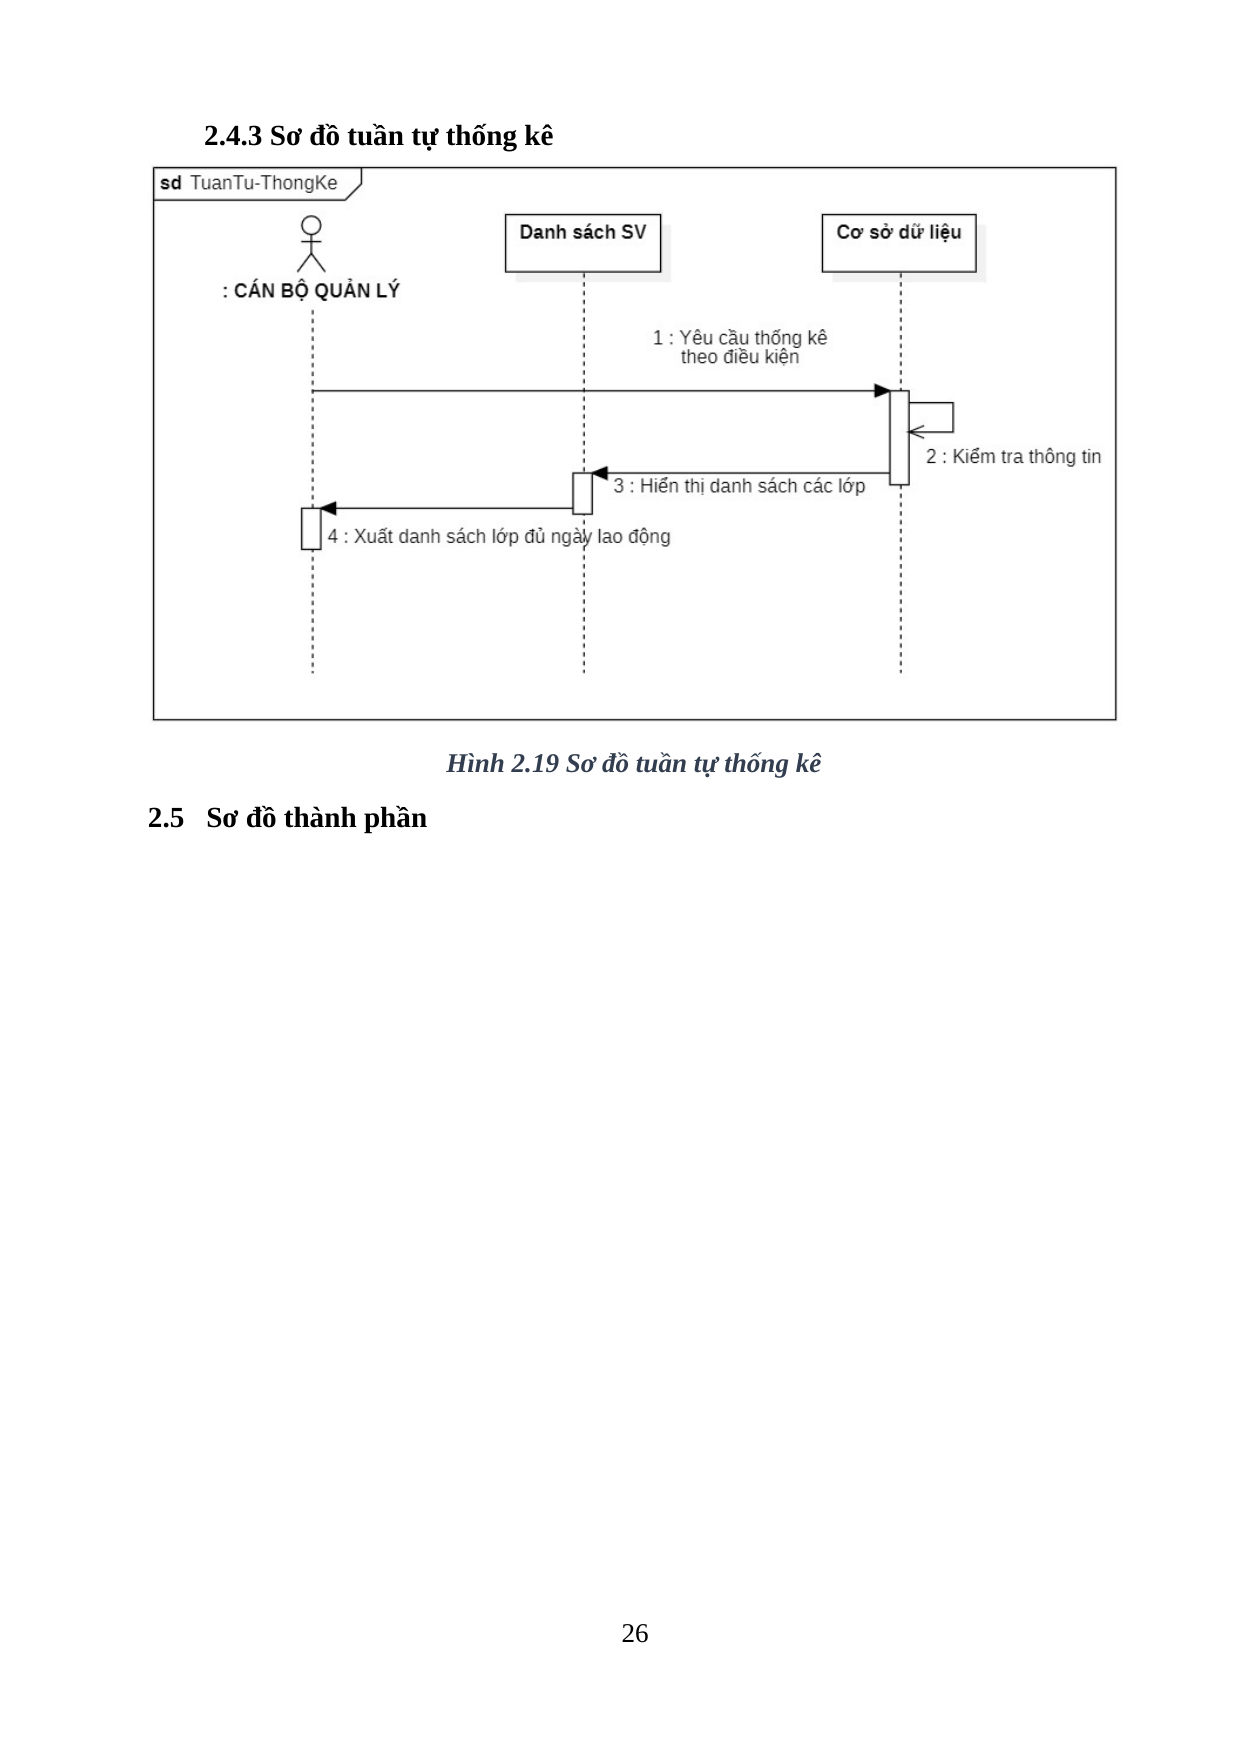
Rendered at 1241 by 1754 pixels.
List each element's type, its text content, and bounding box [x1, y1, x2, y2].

text Hình 2.19 Sơ đồ tuần tự thống kê [148, 747, 1122, 778]
list 2.4.3 Sơ đồ tuần tự thống kê [204, 118, 1122, 152]
list 2.5 Sơ đồ thành phần [148, 800, 1122, 833]
picture [148, 161, 1122, 726]
